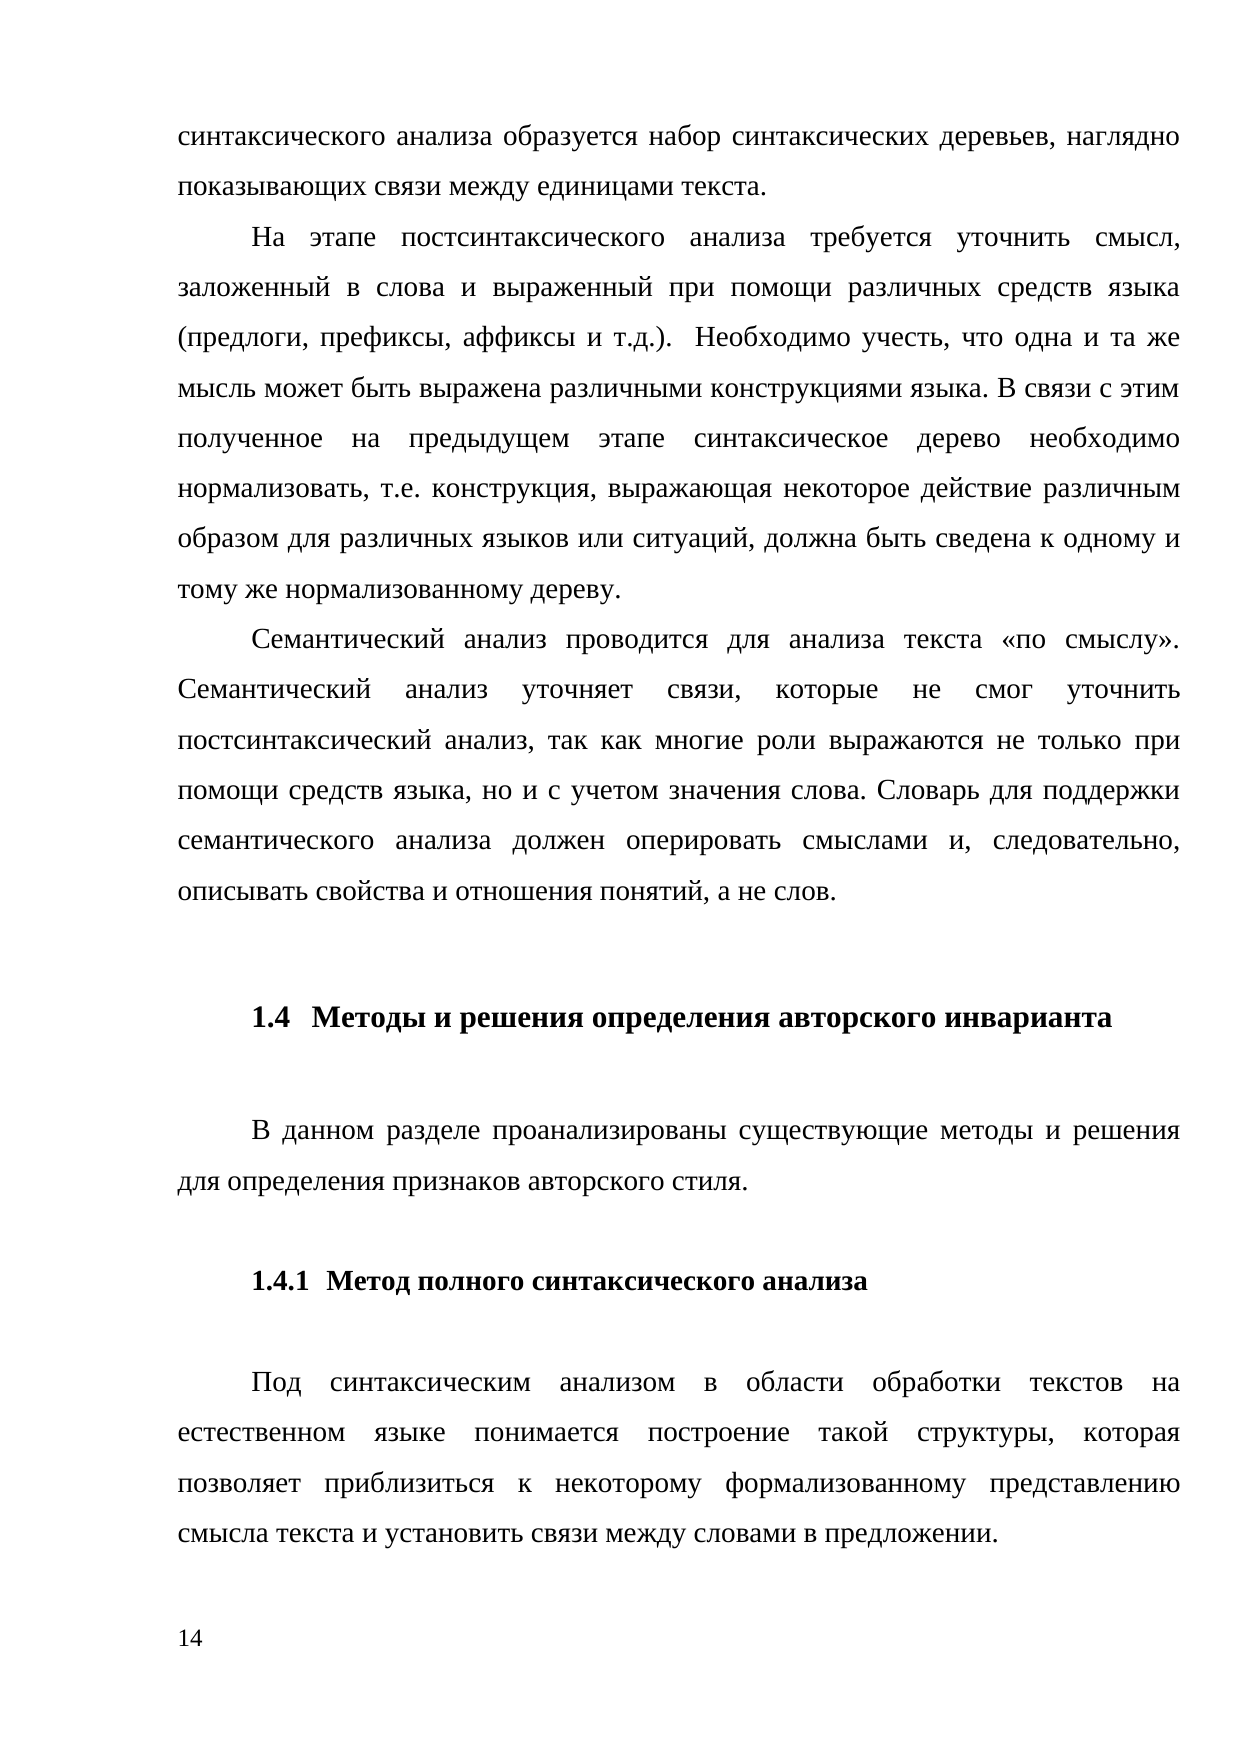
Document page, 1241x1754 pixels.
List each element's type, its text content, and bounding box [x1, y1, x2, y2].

subtitle Метод полного синтаксического анализа [251, 1263, 1181, 1297]
text Под синтаксическим анализом в области обработки текстов на естественном языке понимается построение такой структуры, которая позволяет приблизиться к некоторому формализованному представлению смысла текста и установить связи между словами в предложении. [177, 1364, 1181, 1548]
text В данном разделе проанализированы существующие методы и решения для определения признаков авторского стиля. [177, 1112, 1181, 1196]
text Семантический анализ проводится для анализа текста «по смыслу». Семантический анализ уточняет связи, которые не смог уточнить постсинтаксический анализ, так как многие роли выражаются не только при помощи средств языка, но и с учетом значения слова. Словарь для поддержки семантического анализа должен оперировать смыслами и, следовательно, описывать свойства и отношения понятий, а не слов. [177, 621, 1181, 906]
subtitle Методы и решения определения авторского инварианта [251, 998, 1181, 1034]
text На этапе постсинтаксического анализа требуется уточнить смысл, заложенный в слова и выраженный при помощи различных средств языка (предлоги, префиксы, аффиксы и т.д.). Необходимо учесть, что одна и та же мысль может быть выражена различными конструкциями языка. В связи с этим полученное на предыдущем этапе синтаксическое дерево необходимо нормализовать, т.е. конструкция, выражающая некоторое действие различным образом для различных языков или ситуаций, должна быть сведена к одному и тому же нормализованному дереву. [177, 219, 1181, 604]
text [177, 118, 1181, 202]
